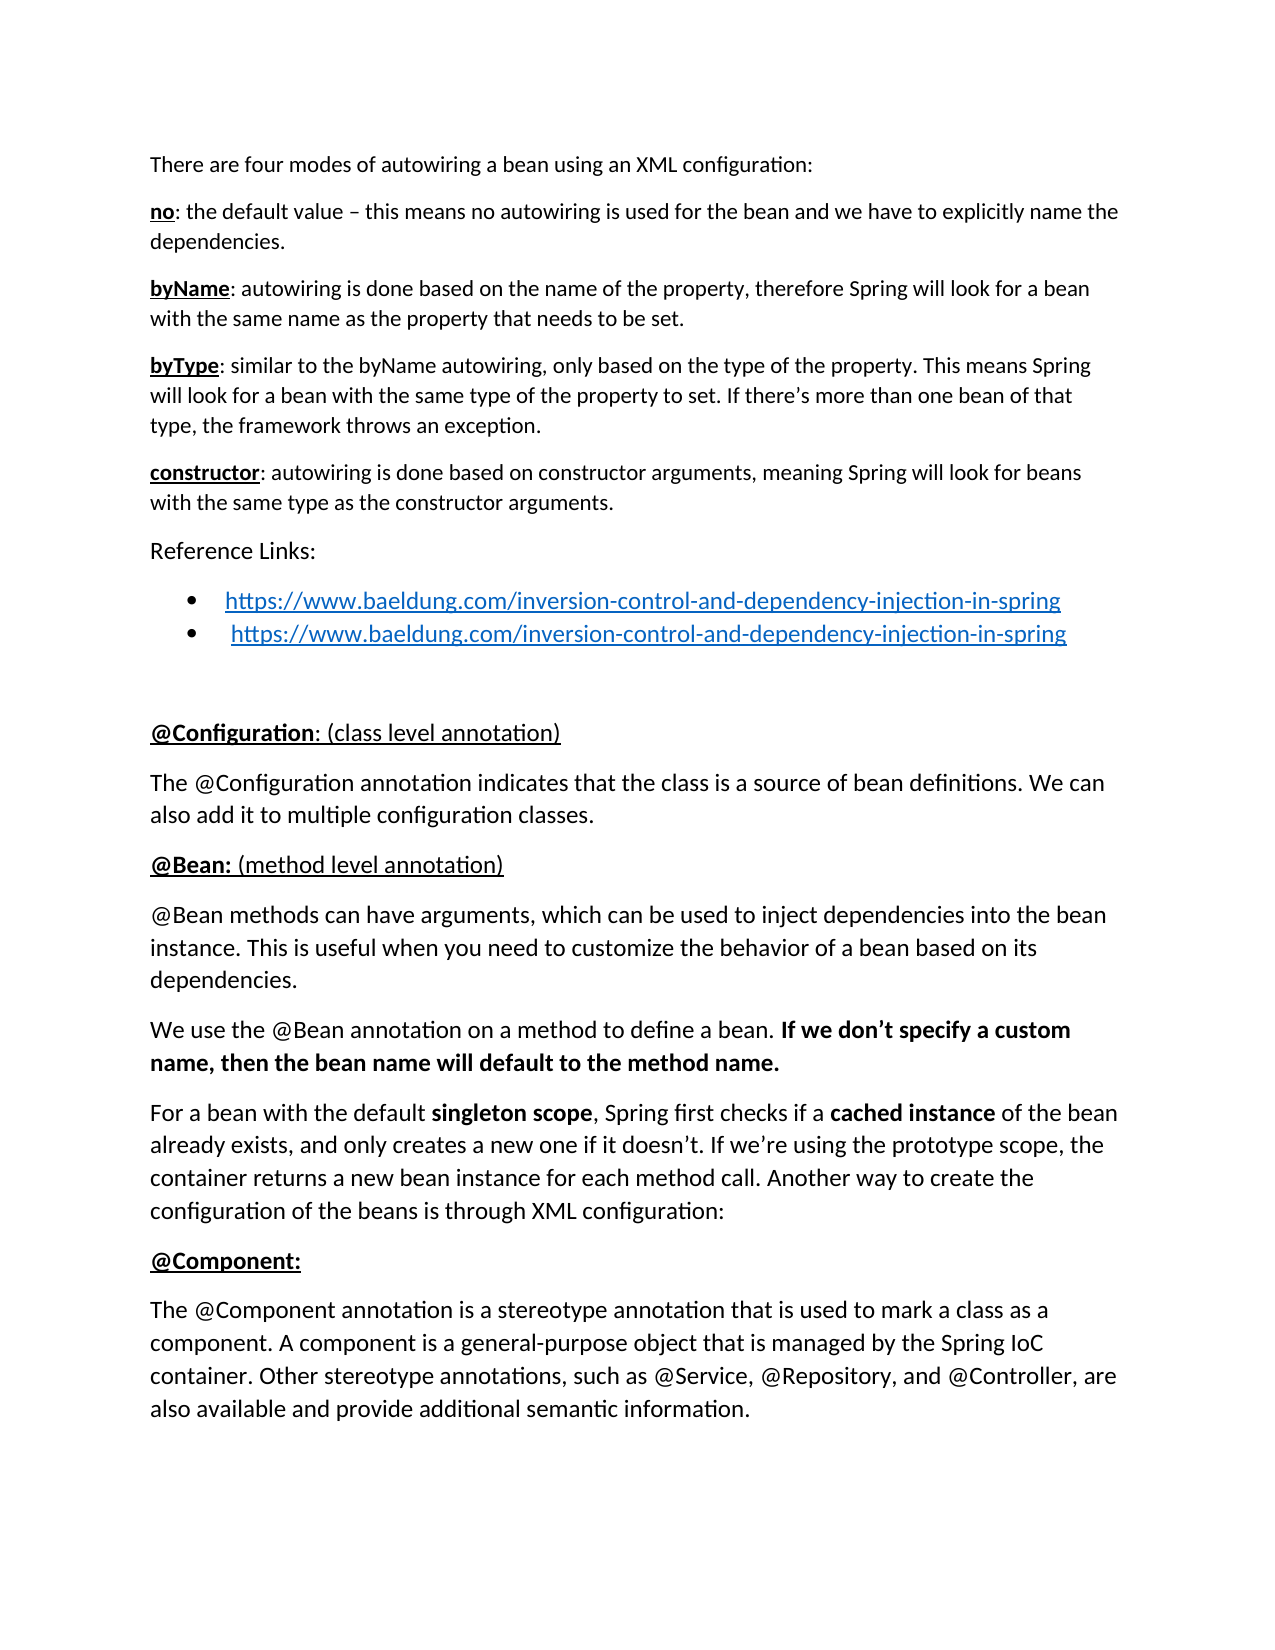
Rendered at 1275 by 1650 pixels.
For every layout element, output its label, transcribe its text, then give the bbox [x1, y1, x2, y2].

text @Bean methods can have arguments, which can be used to inject dependencies into the bean instance. This is useful when you need to customize the behavior of a bean based on its dependencies. [150, 899, 1125, 995]
text We use the @Bean annotation on a method to define a bean. If we don’t specify a custom name, then the bean name will default to the method name. [150, 1014, 1125, 1078]
text @Configuration: (class level annotation) [150, 717, 1125, 748]
text byName: autowiring is done based on the name of the property, therefore Spring will look for a bean with the same name as the property that needs to be set. [150, 274, 1125, 332]
text byType: similar to the byName autowiring, only based on the type of the property. This means Spring will look for a bean with the same type of the property to set. If there’s more than one bean of that type, the framework throws an exception. [150, 351, 1125, 439]
text Reference Links: [150, 535, 1125, 566]
text The @Configuration annotation indicates that the class is a source of bean definitions. We can also add it to multiple configuration classes. [150, 767, 1125, 830]
text For a bean with the default singleton scope, Spring first checks if a cached instance of the bean already exists, and only creates a new one if it doesn’t. If we’re using the prototype scope, the container returns a new bean instance for each method call. Another way to create the configuration of the beans is through XML configuration: [150, 1097, 1125, 1226]
text There are four modes of autowiring a bean using an XML configuration: [150, 150, 1125, 178]
text @Bean: (method level annotation) [150, 849, 1125, 880]
text @Component: [150, 1245, 1125, 1276]
list https://www.baeldung.com/inversion-control-and-dependency-injection-in-spring [187, 618, 1125, 648]
list https://www.baeldung.com/inversion-control-and-dependency-injection-in-spring [187, 585, 1125, 616]
text constructor: autowiring is done based on constructor arguments, meaning Spring will look for beans with the same type as the constructor arguments. [150, 458, 1125, 517]
text The @Component annotation is a stereotype annotation that is used to mark a class as a component. A component is a general-purpose object that is managed by the Spring IoC container. Other stereotype annotations, such as @Service, @Repository, and @Controller, are also available and provide additional semantic information. [150, 1294, 1125, 1424]
text no: the default value – this means no autowiring is used for the bean and we have to explicitly name the dependencies. [150, 197, 1125, 255]
